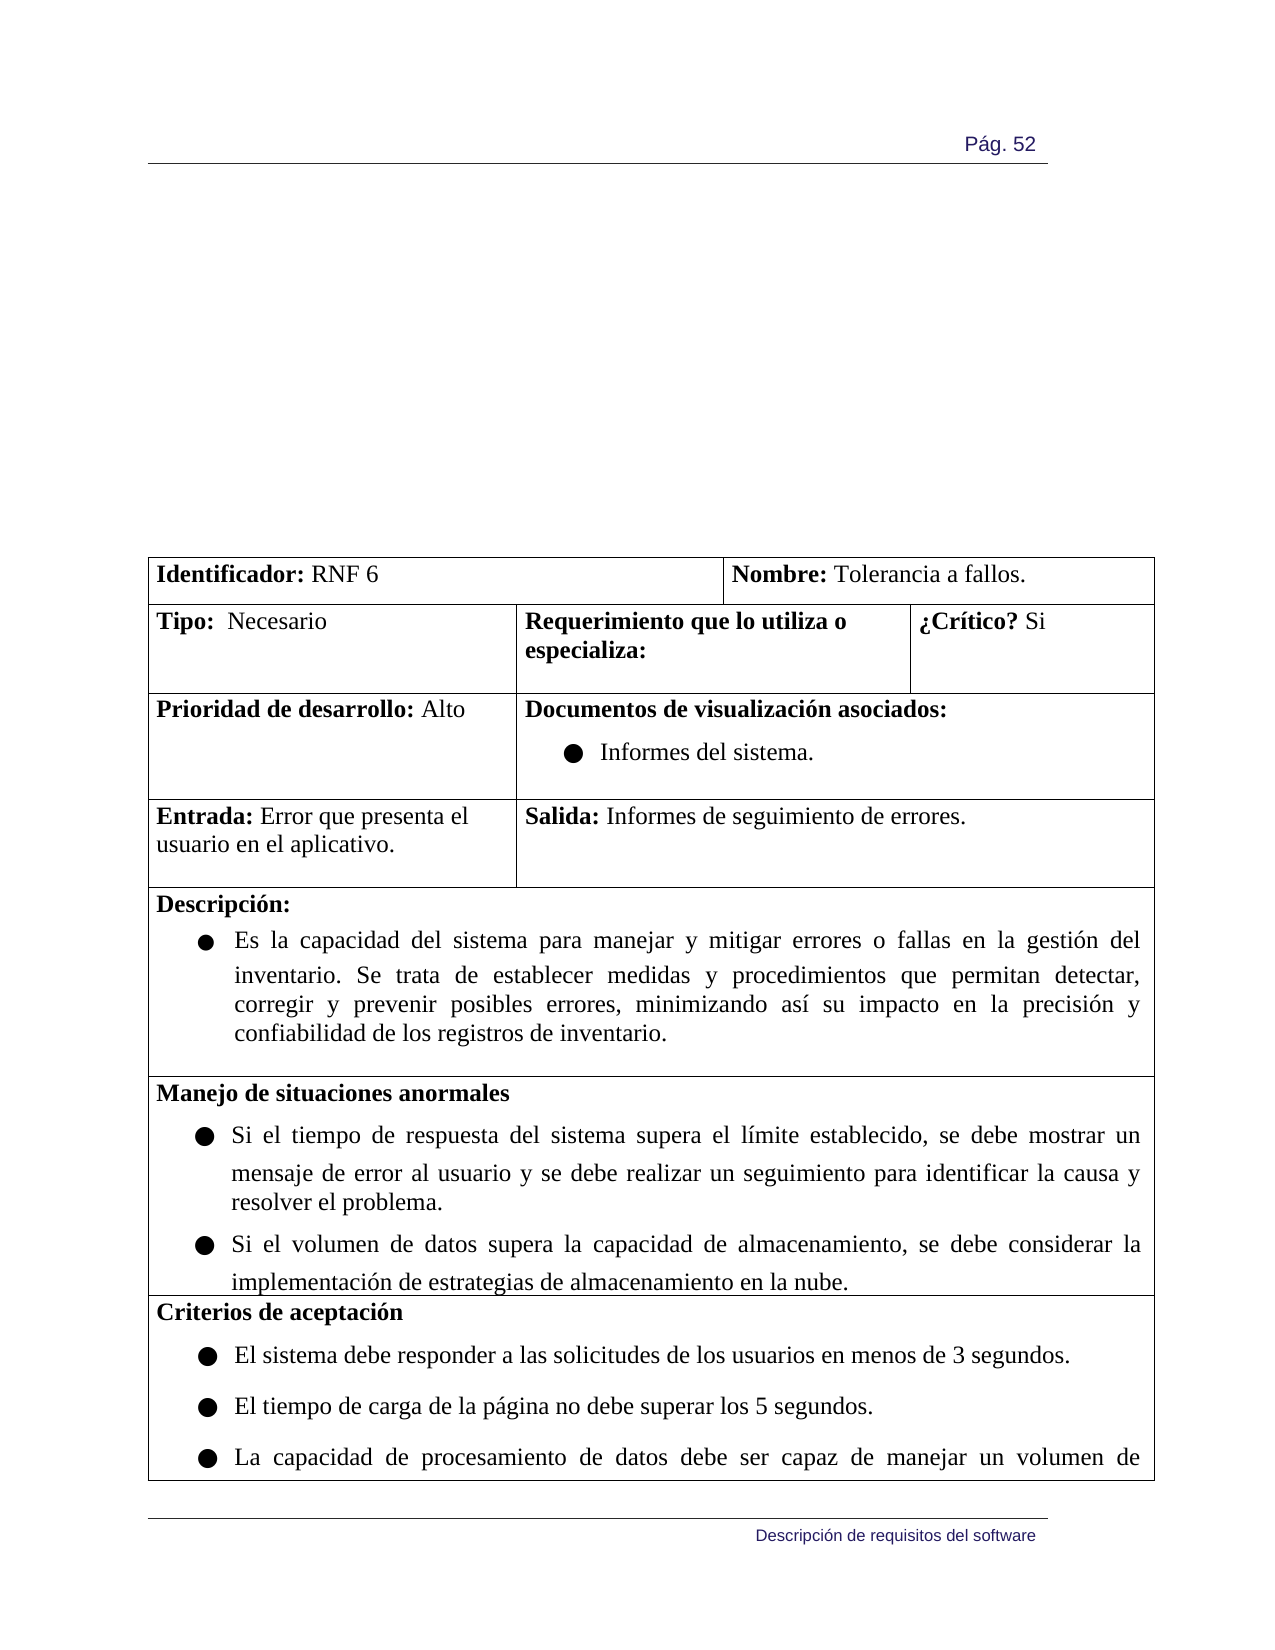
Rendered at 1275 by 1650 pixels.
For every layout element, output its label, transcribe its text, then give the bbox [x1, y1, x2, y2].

table_header Nombre: Tolerancia a fallos. [724, 558, 1154, 604]
table_cell Prioridad de desarrollo: Alto [149, 694, 516, 798]
table_cell Requerimiento que lo utiliza o especializa: [517, 605, 910, 692]
table_cell Documentos de visualización asociados: Informes del sistema. [517, 694, 1154, 798]
table_header Identificador: RNF 6 [149, 558, 723, 604]
table_cell Entrada: Error que presenta el usuario en el aplicativo. [149, 800, 516, 887]
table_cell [149, 1296, 1154, 1480]
table_cell Tipo: Necesario [149, 605, 516, 692]
table_cell Descripción: Es la capacidad del sistema para manejar y mitigar errores o fallas en la gestión del inventario. Se trata de establecer medidas y procedimientos que permitan detectar, corregir y prevenir posibles errores, minimizando así su impacto en la precisión y confiabilidad de los registros de inventario. [149, 888, 1154, 1076]
table_cell Manejo de situaciones anormales Si el tiempo de respuesta del sistema supera el límite establecido, se debe mostrar un mensaje de error al usuario y se debe realizar un seguimiento para identificar la causa y resolver el problema. Si el volumen de datos supera la capacidad de almacenamiento, se debe considerar la implementación de estrategias de almacenamiento en la nube. [149, 1077, 1154, 1295]
table_cell Salida: Informes de seguimiento de errores. [517, 800, 1154, 887]
table_cell ¿Crítico? Si [911, 605, 1154, 692]
